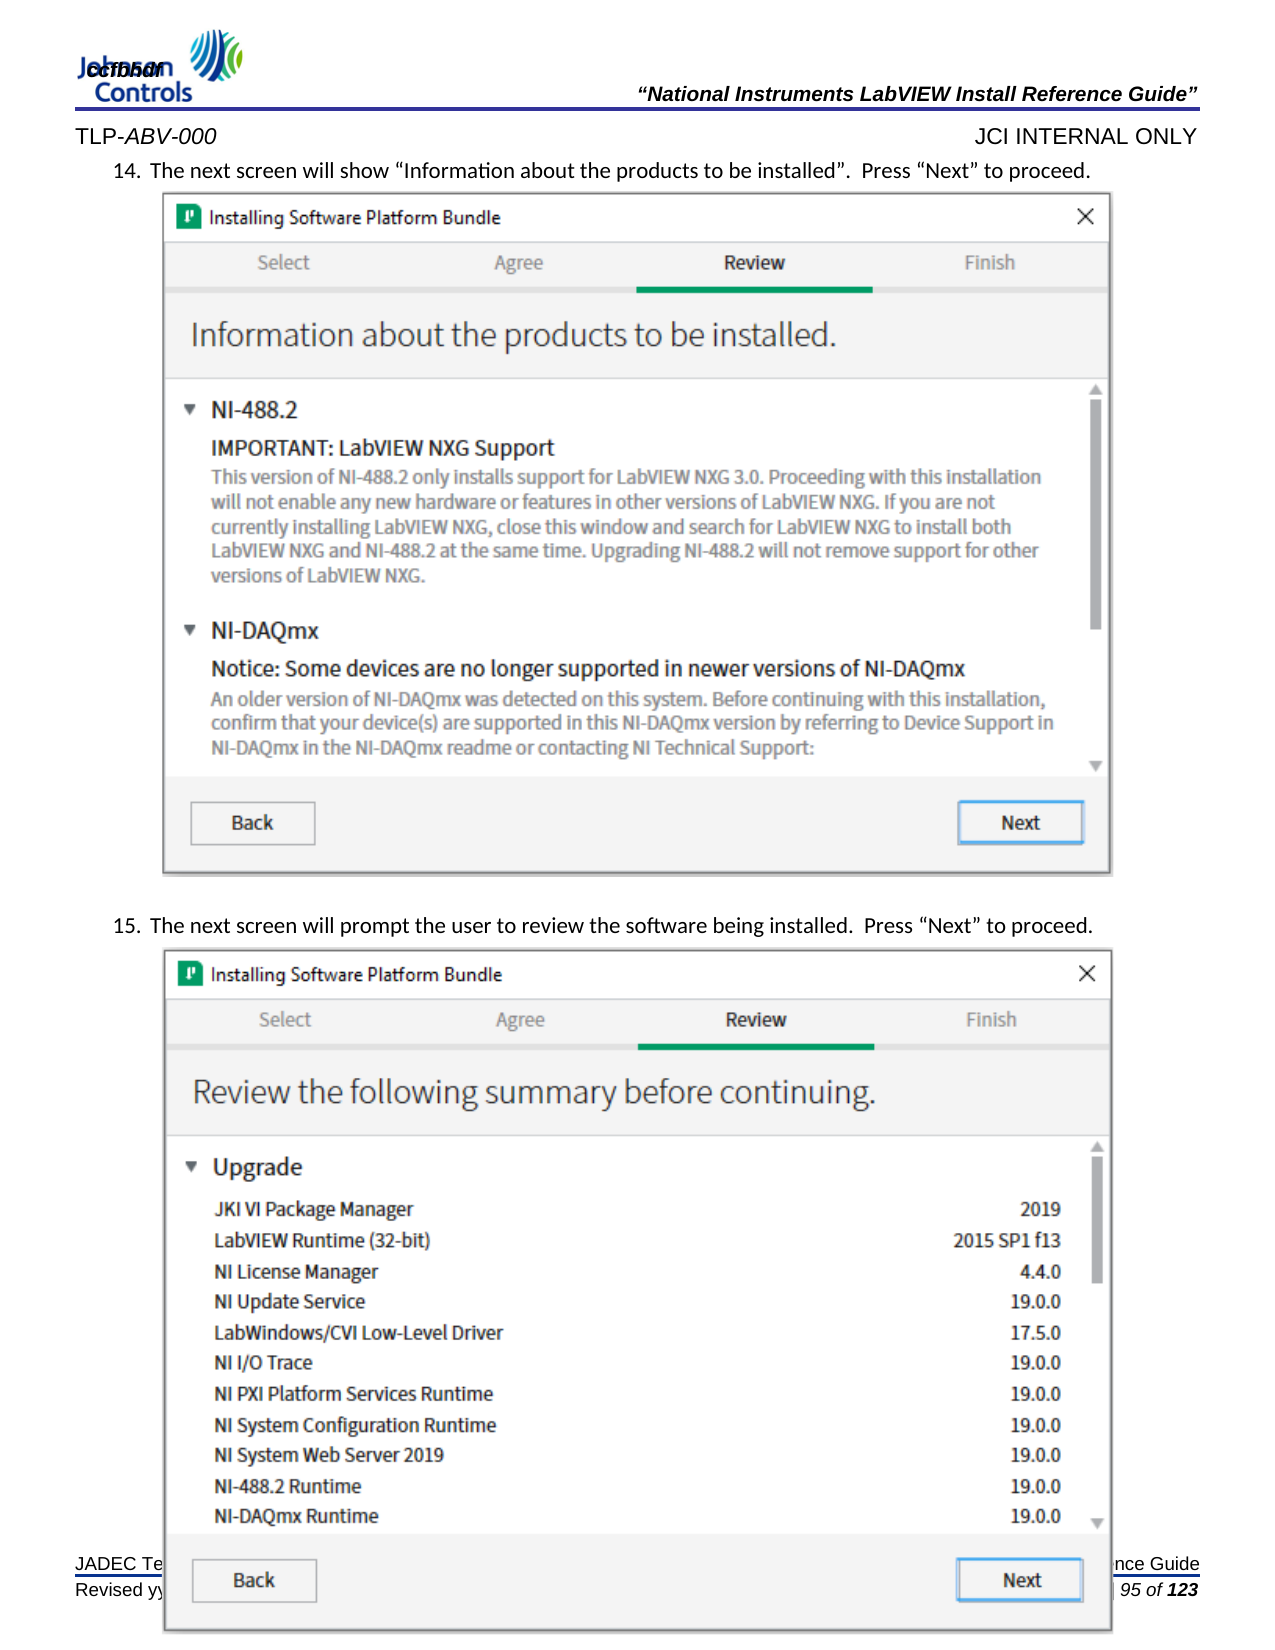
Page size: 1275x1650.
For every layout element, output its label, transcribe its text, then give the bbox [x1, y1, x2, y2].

picture [76, 26, 246, 105]
picture [161, 947, 1114, 1636]
list The next screen will prompt the user to review the software being installed. Press “Next” to proceed. [112, 911, 1200, 939]
picture [161, 191, 1114, 877]
list The next screen will show “Information about the products to be installed”. Press “Next” to proceed. [112, 156, 1200, 184]
